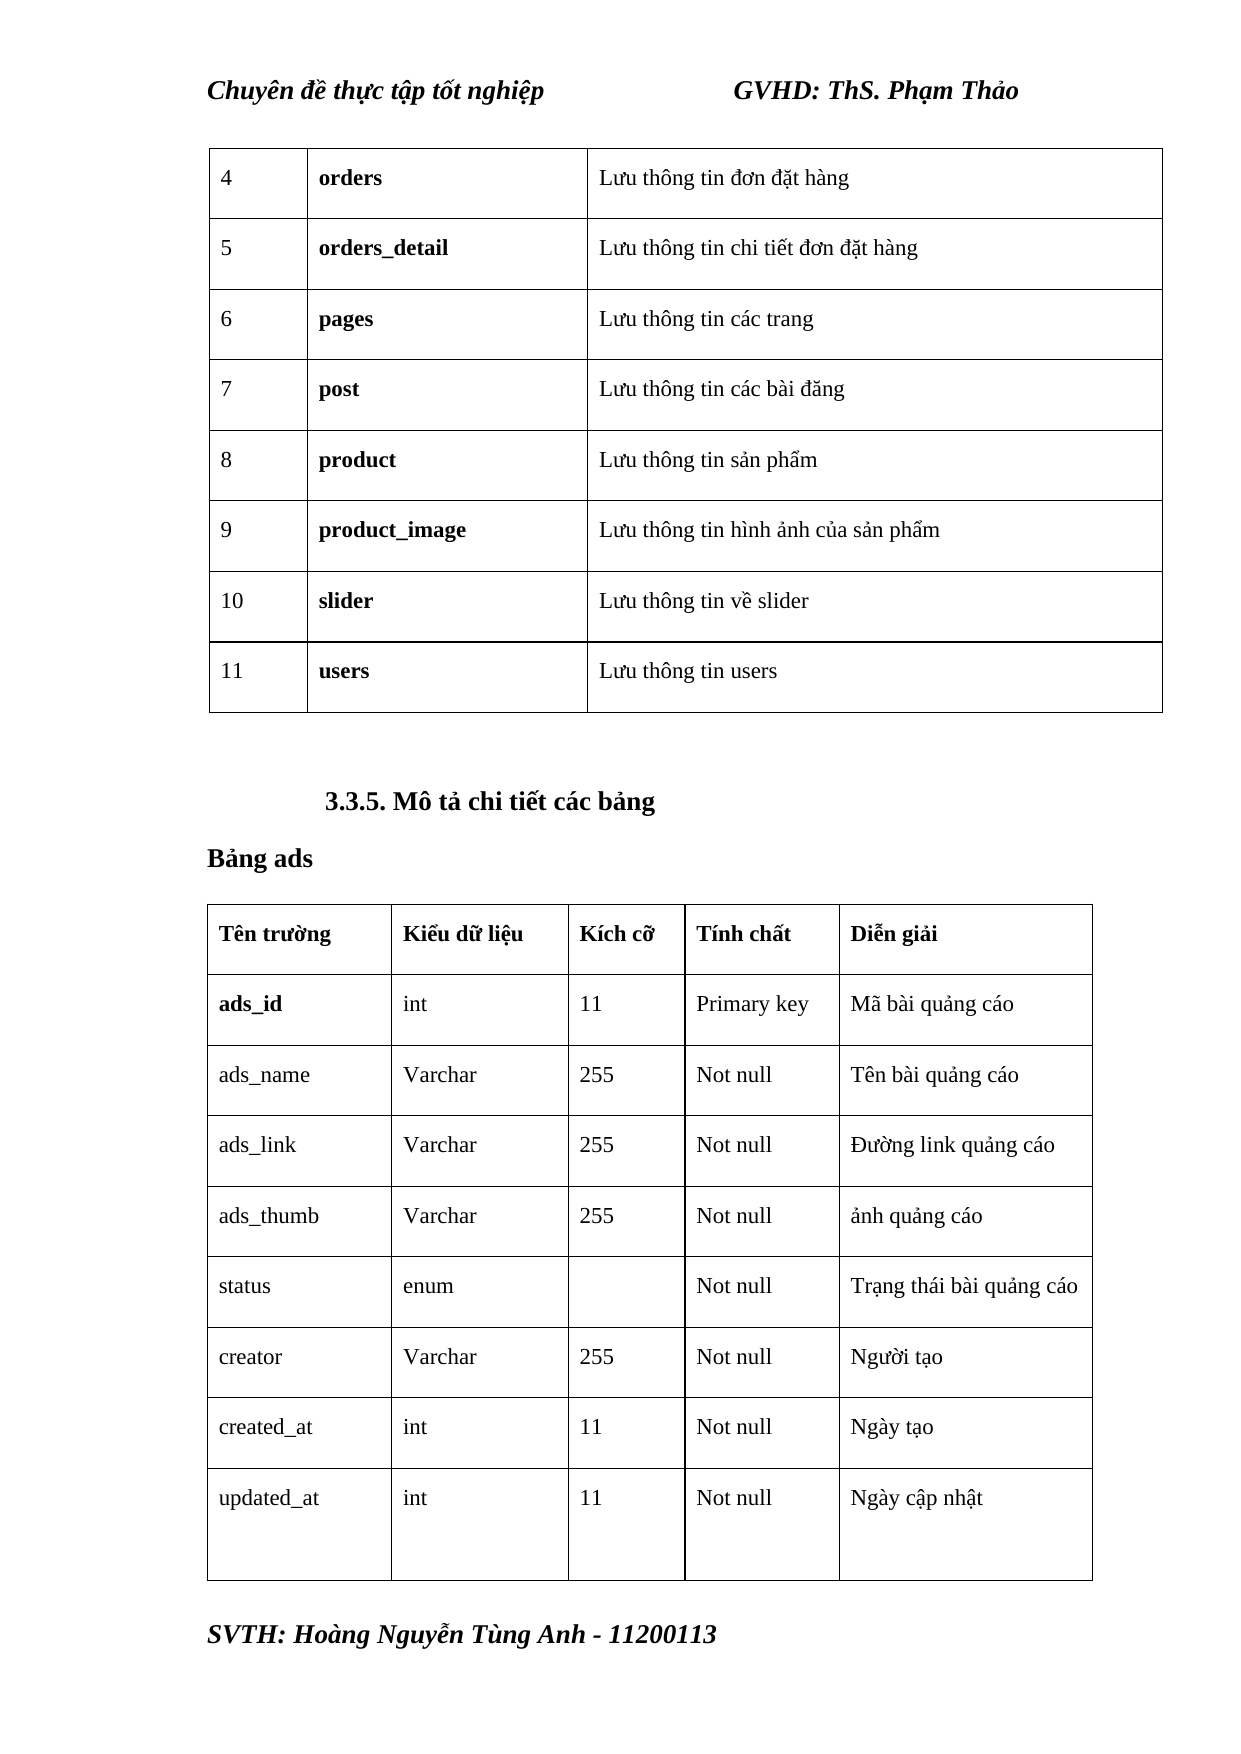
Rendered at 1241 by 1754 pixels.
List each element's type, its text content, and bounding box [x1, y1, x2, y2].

table_cell enum [392, 1257, 568, 1327]
table_cell Varchar [392, 1187, 568, 1256]
table_cell updated_at [208, 1469, 391, 1579]
table_header Tính chất [686, 905, 839, 974]
table_cell int [392, 1398, 568, 1468]
table_cell ảnh quảng cáo [840, 1187, 1092, 1256]
table_header Diễn giải [840, 905, 1092, 974]
table_cell Lưu thông tin hình ảnh của sản phẩm [588, 501, 1162, 571]
table_cell Primary key [686, 975, 839, 1044]
table_cell ads_name [208, 1046, 391, 1115]
table_cell Lưu thông tin sản phẩm [588, 431, 1162, 500]
table_cell 255 [569, 1046, 684, 1115]
table_header Kiểu dữ liệu [392, 905, 568, 974]
table_cell post [308, 360, 587, 430]
table_cell product [308, 431, 587, 500]
table_cell [569, 1257, 684, 1327]
table_cell orders [308, 149, 587, 218]
table_cell status [208, 1257, 391, 1327]
table_cell created_at [208, 1398, 391, 1468]
table_cell Tên bài quảng cáo [840, 1046, 1092, 1115]
table_cell ads_id [208, 975, 391, 1044]
table_cell 255 [569, 1187, 684, 1256]
table_cell Varchar [392, 1328, 568, 1397]
table_cell creator [208, 1328, 391, 1397]
table_cell 7 [210, 360, 307, 430]
table_cell Not null [686, 1257, 839, 1327]
table_cell slider [308, 572, 587, 641]
table_cell Varchar [392, 1046, 568, 1115]
table_cell Not null [686, 1328, 839, 1397]
table_cell 11 [210, 643, 307, 712]
text Bảng ads [207, 842, 1092, 873]
table_cell Lưu thông tin về slider [588, 572, 1162, 641]
table_header Tên trường [208, 905, 391, 974]
table_cell Mã bài quảng cáo [840, 975, 1092, 1044]
subtitle 3.3.5. Mô tả chi tiết các bảng [266, 785, 1092, 816]
table_cell Varchar [392, 1116, 568, 1186]
table_cell 11 [569, 1469, 684, 1579]
table_cell Ngày cập nhật [840, 1469, 1092, 1579]
table_cell 9 [210, 501, 307, 571]
table_cell 255 [569, 1116, 684, 1186]
table_cell ads_link [208, 1116, 391, 1186]
table_cell Lưu thông tin các bài đăng [588, 360, 1162, 430]
table_cell Đường link quảng cáo [840, 1116, 1092, 1186]
table_cell Not null [686, 1187, 839, 1256]
table_cell 6 [210, 290, 307, 359]
table_cell users [308, 643, 587, 712]
table_cell Not null [686, 1398, 839, 1468]
table_cell 8 [210, 431, 307, 500]
table_cell Lưu thông tin users [588, 643, 1162, 712]
table_cell int [392, 975, 568, 1044]
table_cell Lưu thông tin đơn đặt hàng [588, 149, 1162, 218]
table_cell 4 [210, 149, 307, 218]
table_cell Người tạo [840, 1328, 1092, 1397]
table_cell Trạng thái bài quảng cáo [840, 1257, 1092, 1327]
table_cell Lưu thông tin chi tiết đơn đặt hàng [588, 219, 1162, 289]
table_cell Not null [686, 1469, 839, 1579]
table_cell int [392, 1469, 568, 1579]
table_cell 5 [210, 219, 307, 289]
table_cell Not null [686, 1116, 839, 1186]
table_cell 11 [569, 1398, 684, 1468]
table_header Kích cỡ [569, 905, 684, 974]
table_cell 255 [569, 1328, 684, 1397]
table_cell 11 [569, 975, 684, 1044]
table_cell pages [308, 290, 587, 359]
table_cell Lưu thông tin các trang [588, 290, 1162, 359]
table_cell Not null [686, 1046, 839, 1115]
table_cell product_image [308, 501, 587, 571]
table_cell Ngày tạo [840, 1398, 1092, 1468]
table_cell orders_detail [308, 219, 587, 289]
table_cell ads_thumb [208, 1187, 391, 1256]
table_cell 10 [210, 572, 307, 641]
